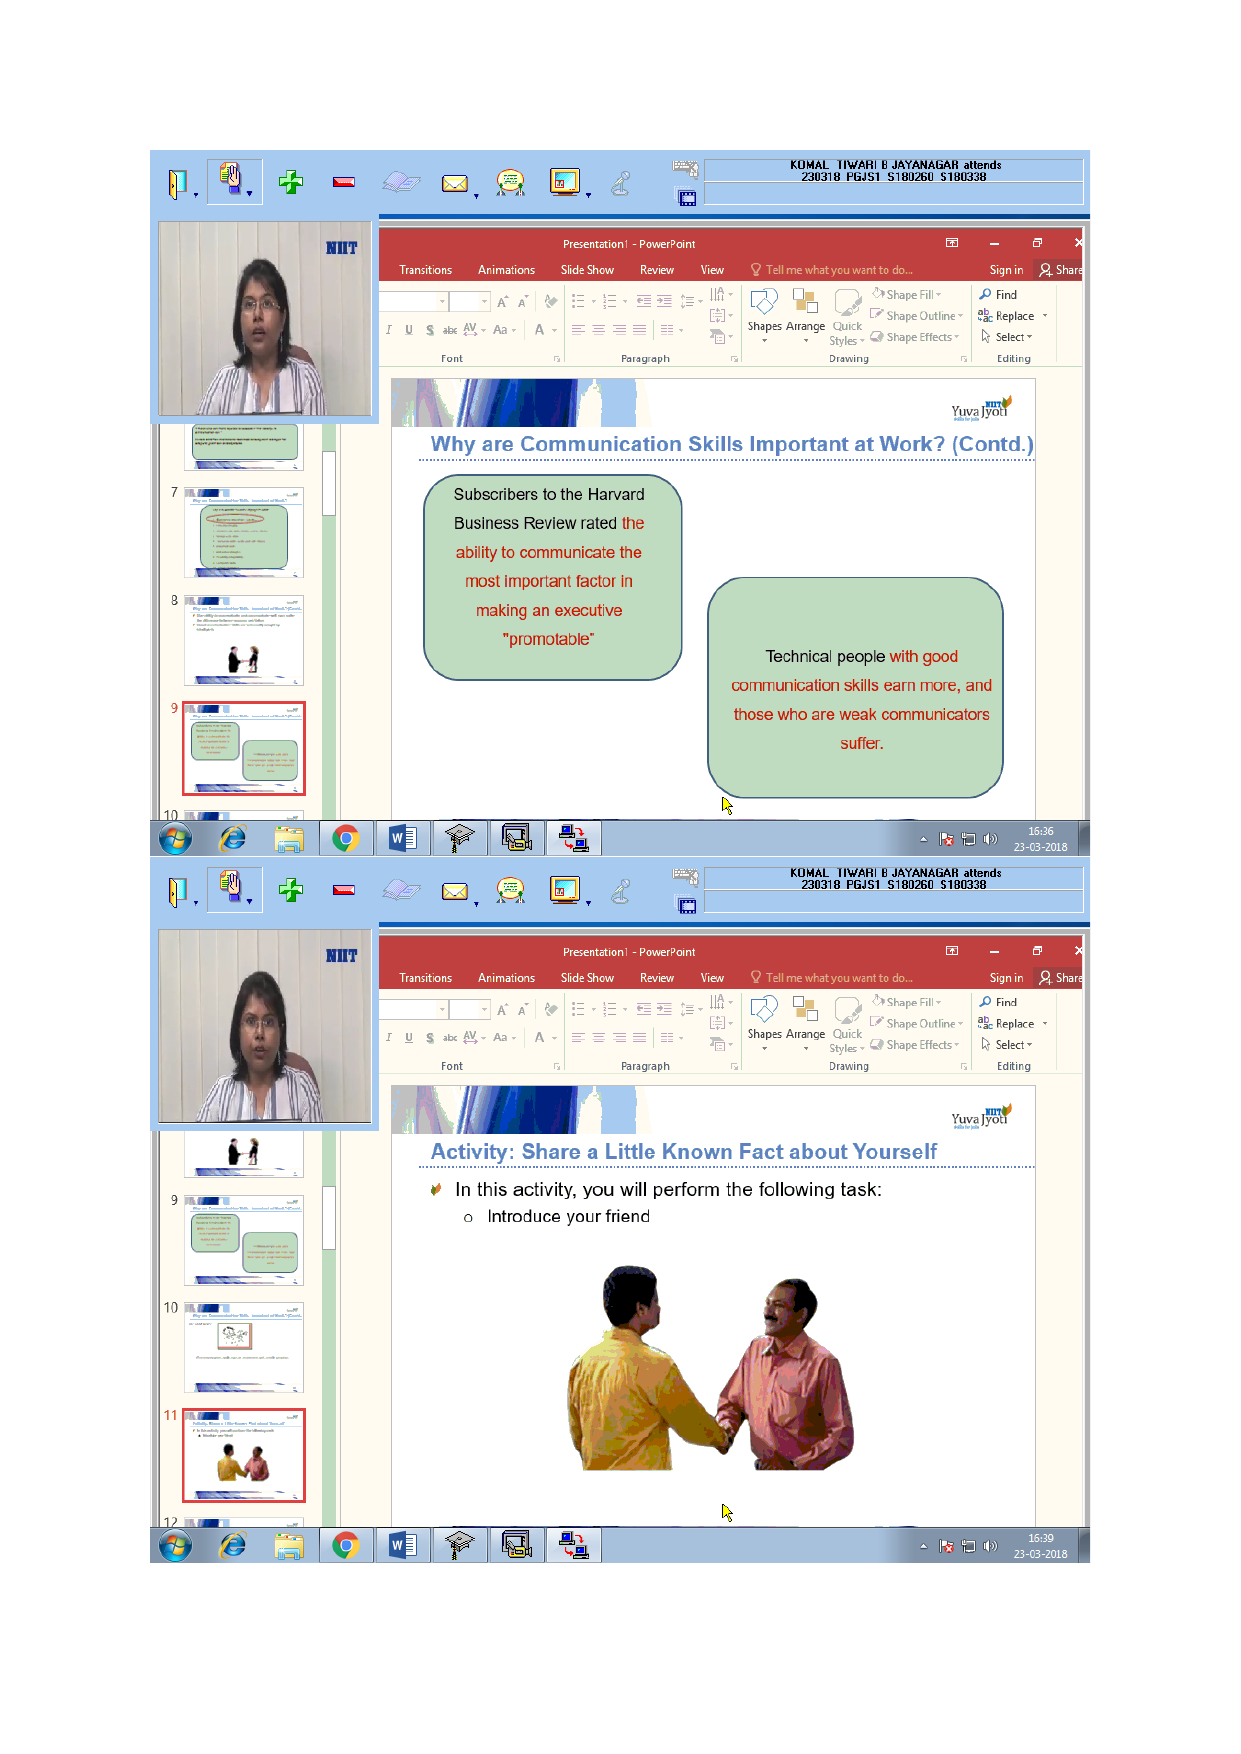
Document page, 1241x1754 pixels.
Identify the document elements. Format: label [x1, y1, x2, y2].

picture [150, 150, 1091, 856]
picture [150, 857, 1091, 1563]
